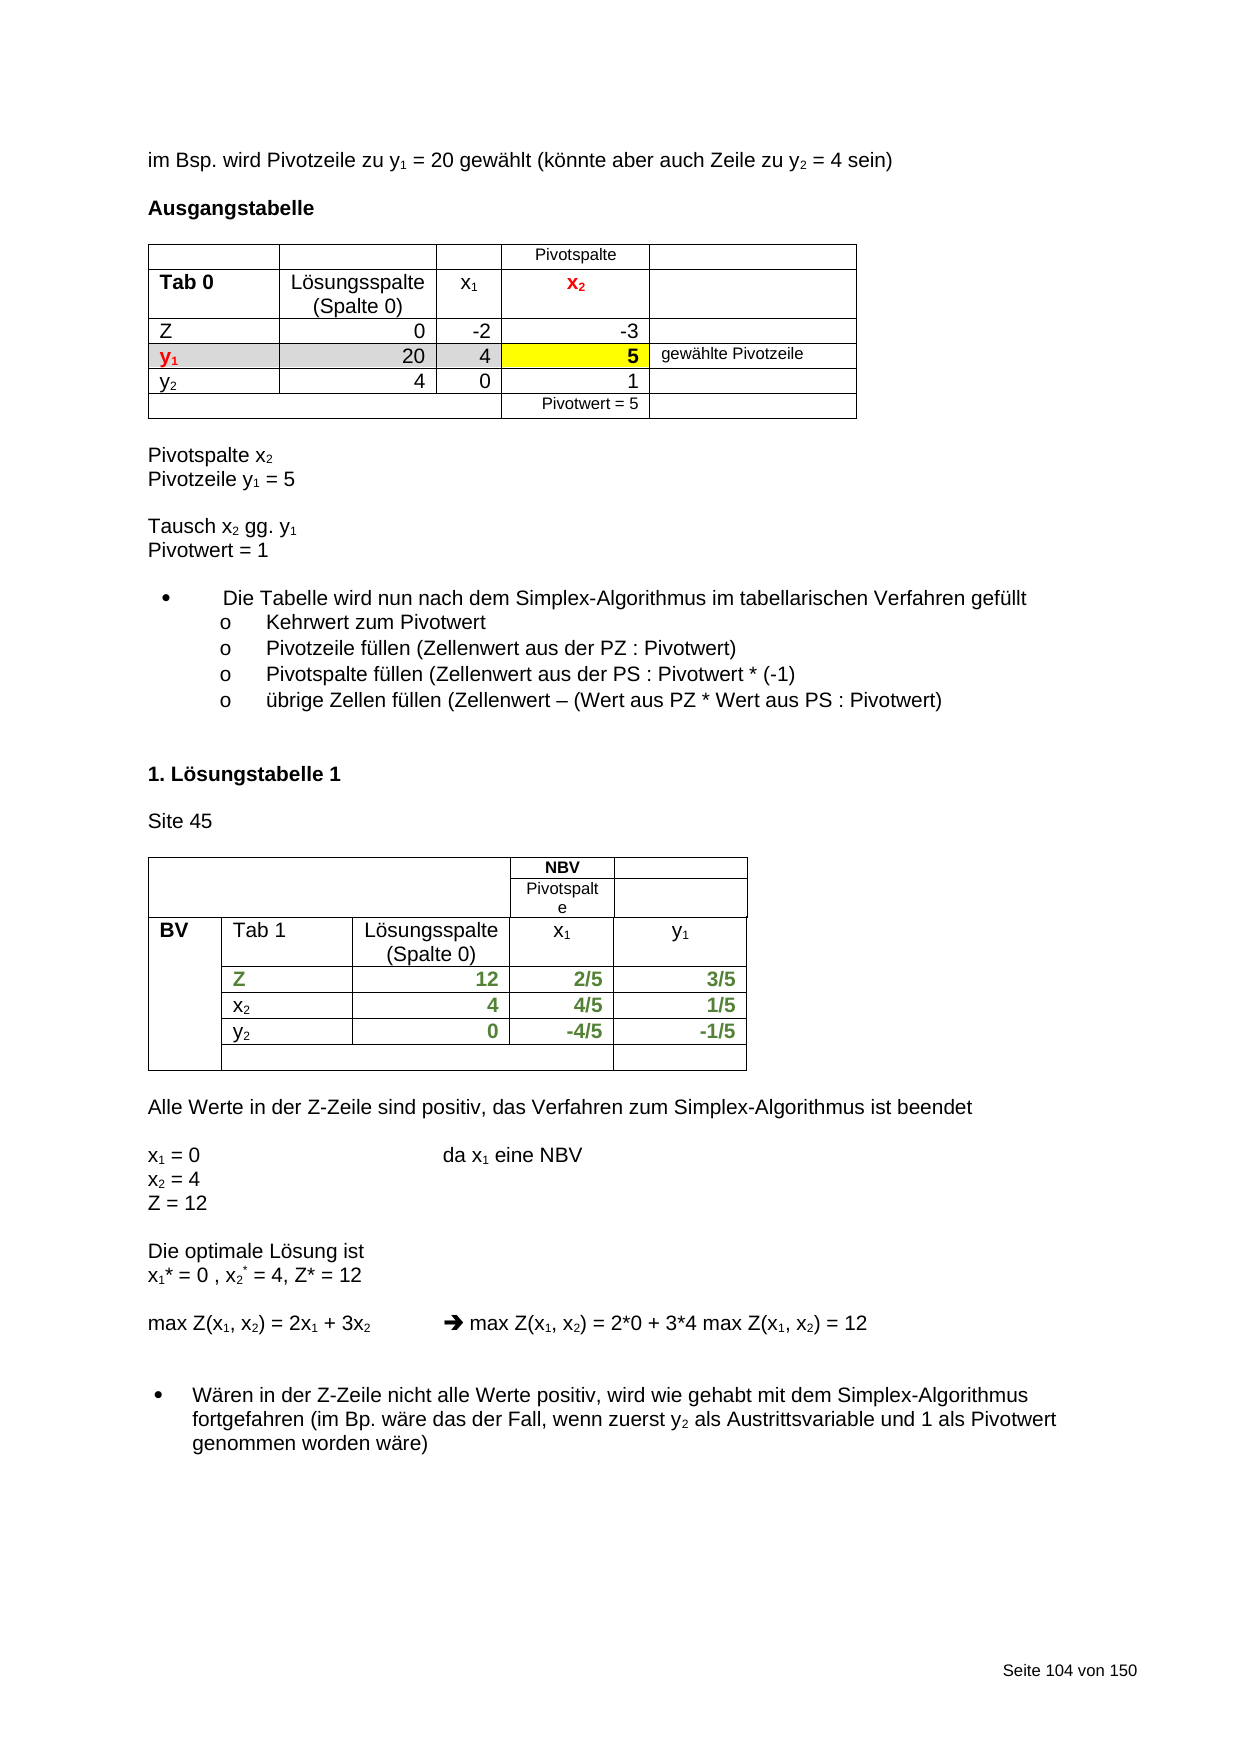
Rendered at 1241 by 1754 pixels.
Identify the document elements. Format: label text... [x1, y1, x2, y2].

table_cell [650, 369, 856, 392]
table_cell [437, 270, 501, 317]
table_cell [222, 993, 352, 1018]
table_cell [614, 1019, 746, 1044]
text x2 = 4 [148, 1167, 1137, 1191]
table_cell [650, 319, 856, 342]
list Die Tabelle wird nun nach dem Simplex-Algorithmus im tabellarischen Verfahren gefüllt [162, 586, 1137, 610]
text Site 45 [148, 809, 1137, 833]
list Kehrwert zum Pivotwert [219, 610, 1137, 636]
list Wären in der Z-Zeile nicht alle Werte positiv, wird wie gehabt mit dem Simplex-Algorithmus fortgefahren (im Bp. wäre das der Fall, wenn zuerst y2 als Austrittsvariable und 1 als Pivotwert genommen worden wäre) [154, 1383, 1137, 1454]
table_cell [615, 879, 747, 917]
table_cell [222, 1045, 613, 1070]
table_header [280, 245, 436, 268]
text im Bsp. wird Pivotzeile zu y1 = 20 gewählt (könnte aber auch Zeile zu y2 = 4 sein) [148, 148, 1137, 172]
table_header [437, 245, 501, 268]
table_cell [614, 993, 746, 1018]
text Z = 12 [148, 1191, 1137, 1215]
list Pivotspalte füllen (Zellenwert aus der PS : Pivotwert * (-1) [219, 662, 1137, 688]
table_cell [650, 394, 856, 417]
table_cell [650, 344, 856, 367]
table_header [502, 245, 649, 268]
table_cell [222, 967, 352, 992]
list übrige Zellen füllen (Zellenwert – (Wert aus PZ * Wert aus PS : Pivotwert) [219, 688, 1137, 713]
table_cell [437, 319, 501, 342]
text Pivotzeile y1 = 5 [148, 466, 1137, 490]
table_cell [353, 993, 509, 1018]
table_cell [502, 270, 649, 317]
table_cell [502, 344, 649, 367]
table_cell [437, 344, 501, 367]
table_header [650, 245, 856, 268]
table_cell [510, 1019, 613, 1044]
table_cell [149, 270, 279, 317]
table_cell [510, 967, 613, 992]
text x1* = 0 , x2* = 4, Z* = 12 [148, 1263, 1137, 1287]
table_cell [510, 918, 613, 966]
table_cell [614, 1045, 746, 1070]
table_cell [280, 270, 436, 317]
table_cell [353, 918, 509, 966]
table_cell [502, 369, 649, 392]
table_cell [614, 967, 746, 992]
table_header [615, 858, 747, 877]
list Pivotzeile füllen (Zellenwert aus der PZ : Pivotwert) [219, 636, 1137, 662]
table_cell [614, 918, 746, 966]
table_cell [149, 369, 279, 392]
text Tausch x2 gg. y1 [148, 514, 1137, 538]
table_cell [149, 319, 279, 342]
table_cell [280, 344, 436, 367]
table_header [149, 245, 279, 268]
text Die optimale Lösung ist [148, 1239, 1137, 1263]
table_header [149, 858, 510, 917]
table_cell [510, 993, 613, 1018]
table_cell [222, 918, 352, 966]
text x1 = 0 da x1 eine NBV [148, 1143, 1137, 1167]
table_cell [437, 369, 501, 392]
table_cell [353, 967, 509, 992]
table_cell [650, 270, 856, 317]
text Pivotspalte x2 [148, 442, 1137, 466]
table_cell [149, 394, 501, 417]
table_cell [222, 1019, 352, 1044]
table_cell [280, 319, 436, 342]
text max Z(x1, x2) = 2x1 + 3x2 max Z(x1, x2) = 2*0 + 3*4 max Z(x1, x2) = 12 [148, 1311, 1137, 1335]
text 1. Lösungstabelle 1 [148, 761, 1137, 785]
text Alle Werte in der Z-Zeile sind positiv, das Verfahren zum Simplex-Algorithmus ist beendet [148, 1095, 1137, 1119]
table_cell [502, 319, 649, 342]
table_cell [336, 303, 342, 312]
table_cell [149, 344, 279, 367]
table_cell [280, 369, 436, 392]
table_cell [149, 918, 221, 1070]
text Ausgangstabelle [148, 196, 1137, 219]
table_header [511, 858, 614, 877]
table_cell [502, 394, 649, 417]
text Pivotwert = 1 [148, 538, 1137, 562]
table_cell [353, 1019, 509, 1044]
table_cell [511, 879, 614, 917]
